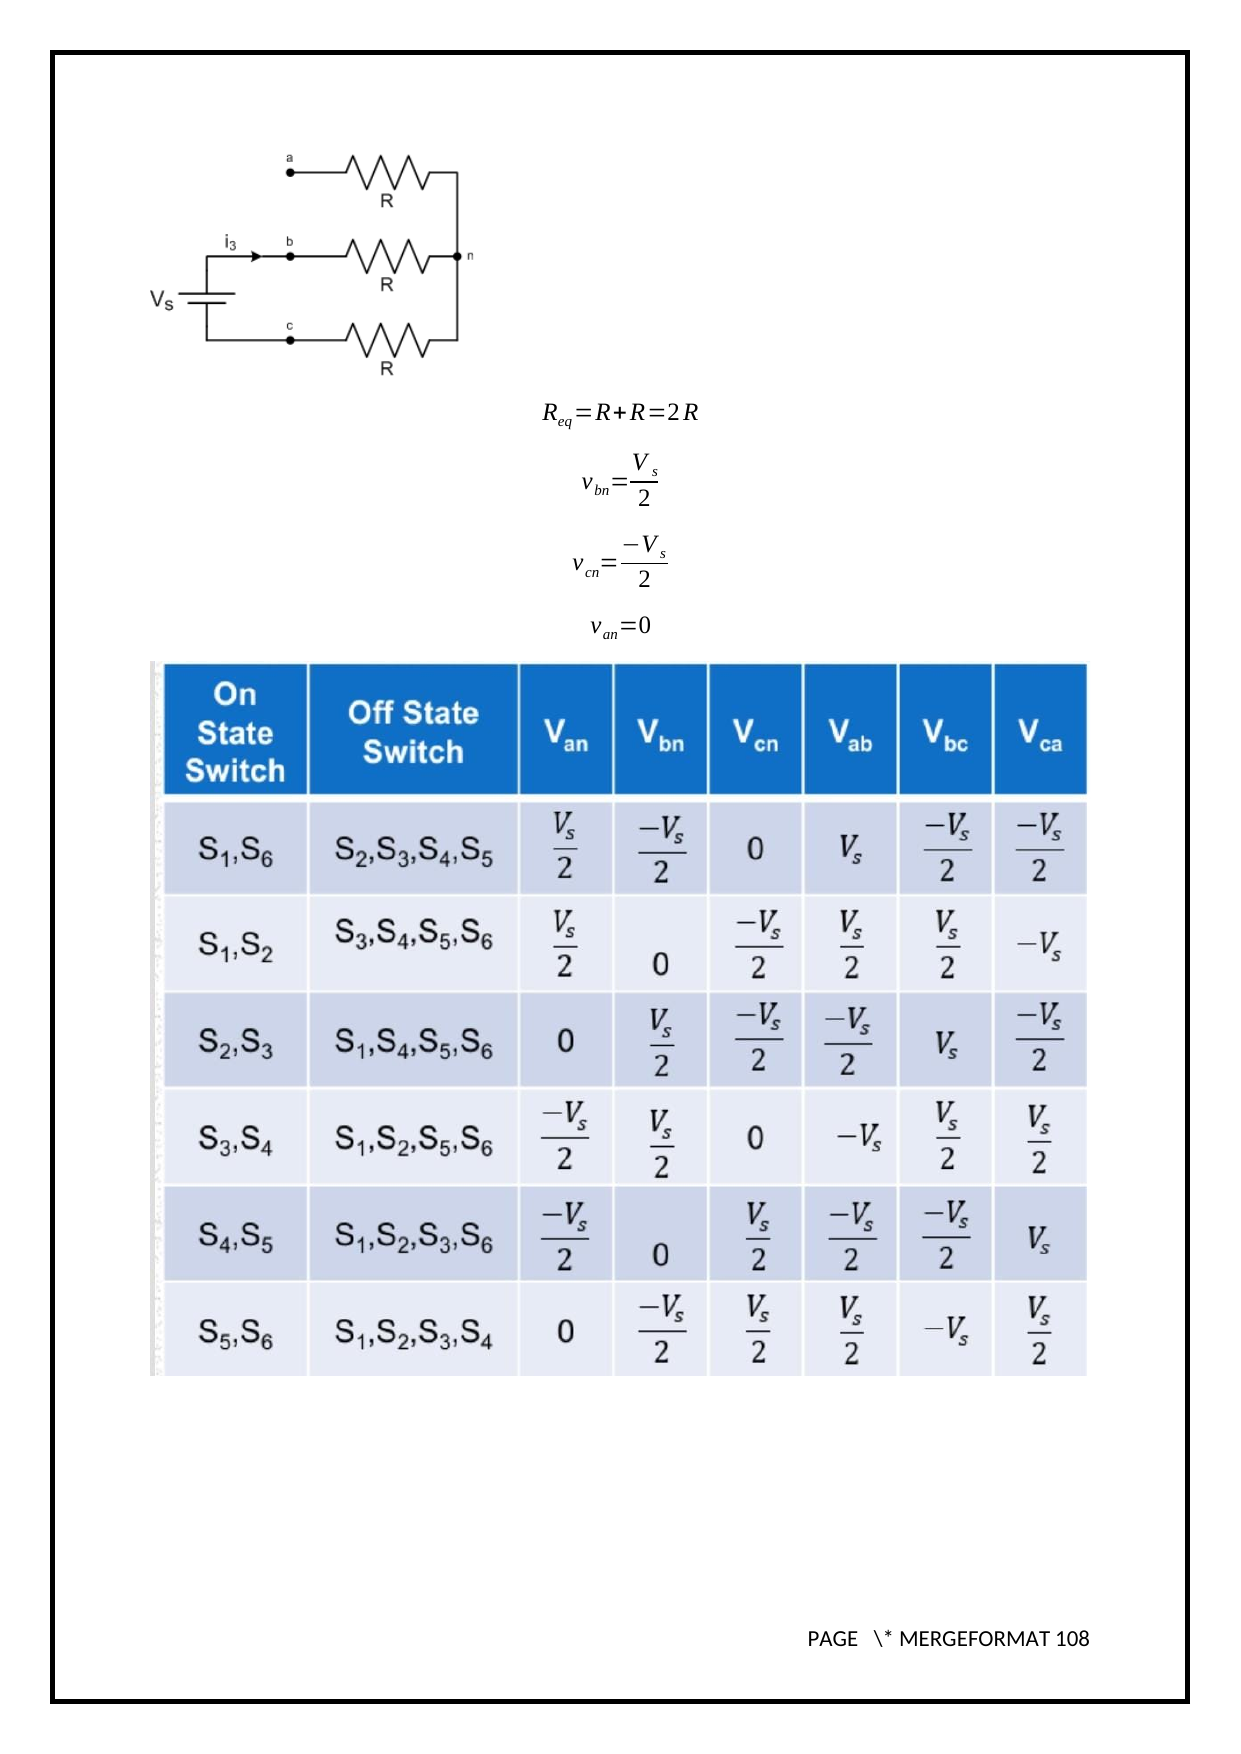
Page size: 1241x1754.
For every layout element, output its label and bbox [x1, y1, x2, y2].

picture [150, 150, 474, 380]
picture [150, 661, 1091, 1376]
